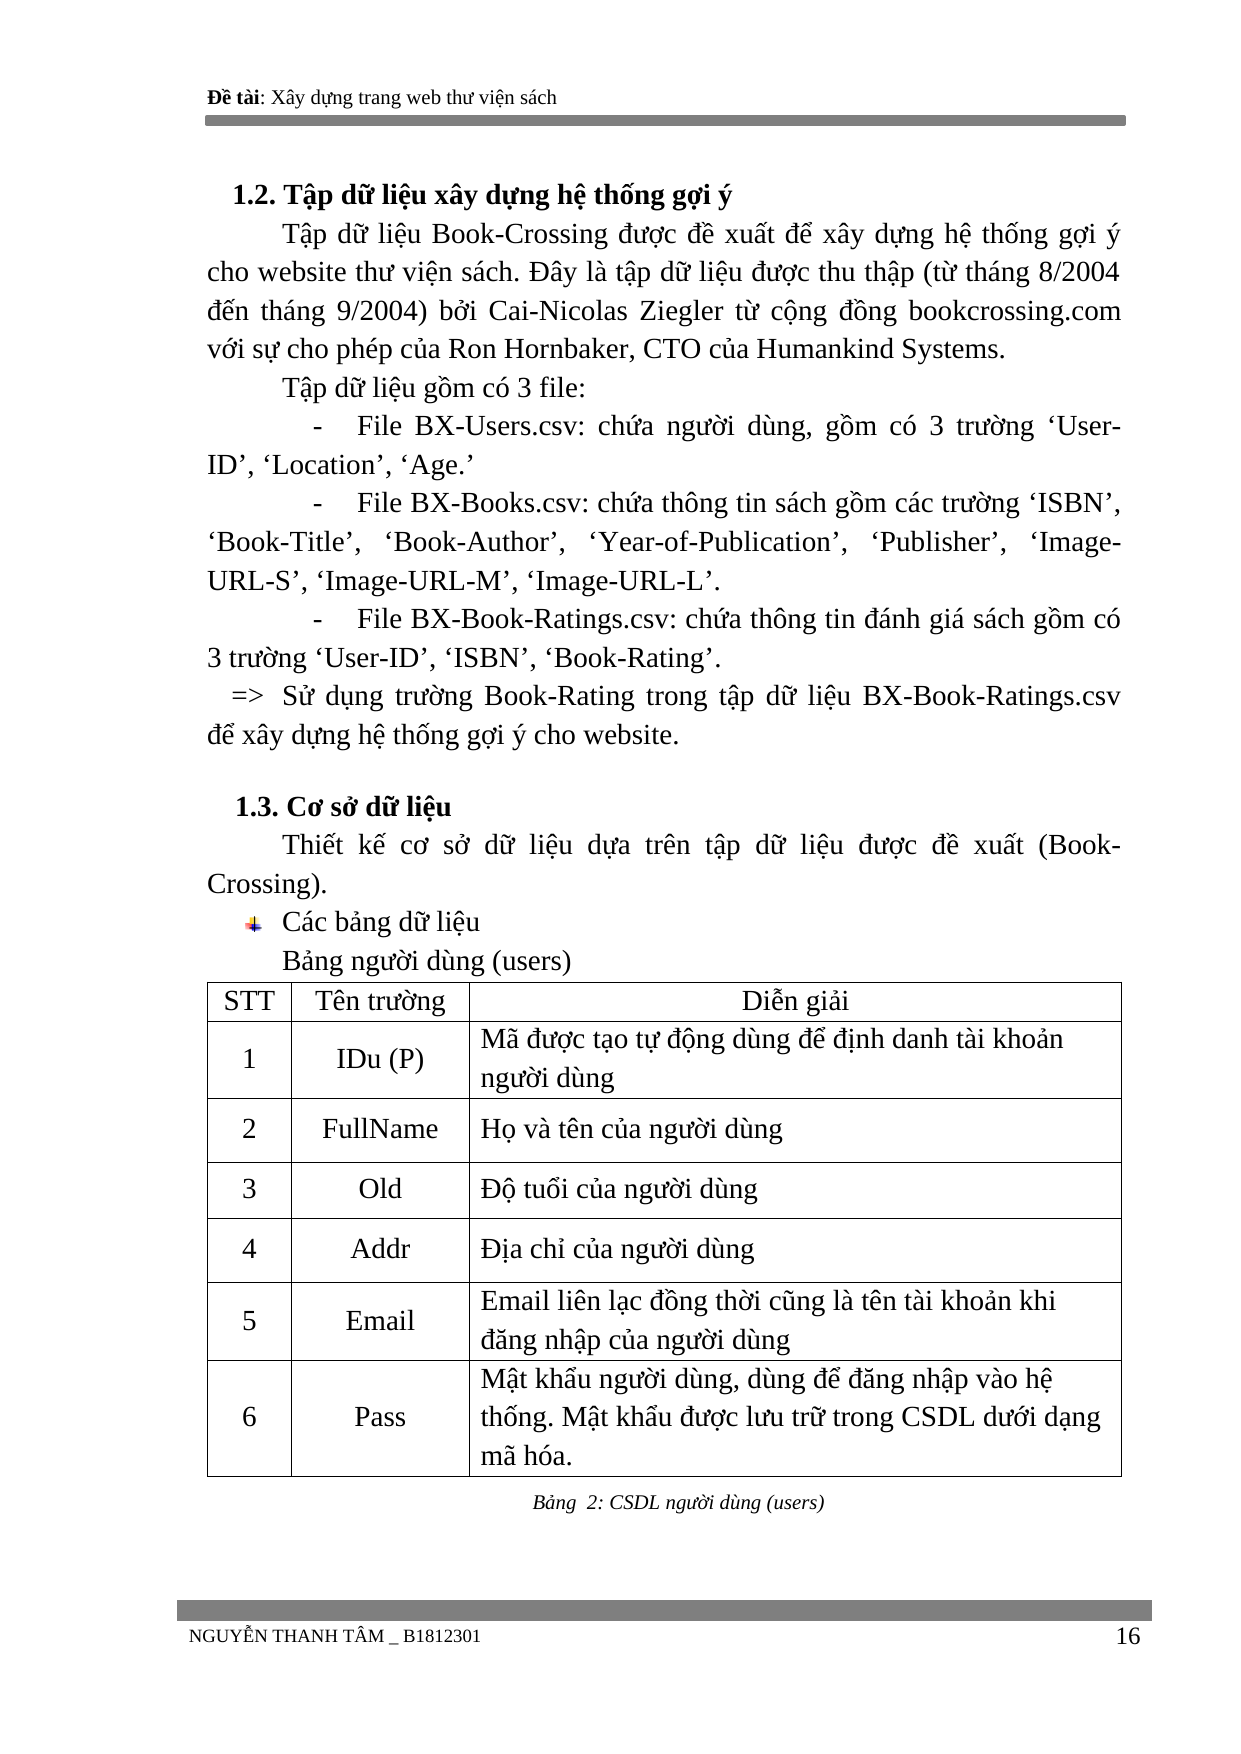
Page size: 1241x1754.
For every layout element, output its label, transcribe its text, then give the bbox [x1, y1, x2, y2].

subtitle 1.3. Cơ sở dữ liệu [207, 789, 1122, 822]
text Tập dữ liệu gồm có 3 file: [207, 370, 1122, 403]
text - File BX-Books.csv: chứa thông tin sách gồm các trường ‘ISBN’, ‘Book-Title’, ‘Book-Author’, ‘Year-of-Publication’, ‘Publisher’, ‘Image-URL-S’, ‘Image-URL-M’, ‘Image-URL-L’. [207, 486, 1122, 596]
table_cell Mật khẩu người dùng, dùng để đăng nhập vào hệ thống. Mật khẩu được lưu trữ trong CSDL dưới dạng mã hóa. [470, 1361, 1121, 1476]
table_header STT [208, 983, 291, 1021]
table_cell 6 [208, 1361, 291, 1476]
table_cell Độ tuổi của người dùng [470, 1163, 1121, 1218]
table_cell Email liên lạc đồng thời cũng là tên tài khoản khi đăng nhập của người dùng [470, 1283, 1121, 1360]
table_cell 1 [208, 1022, 291, 1098]
table_cell 2 [208, 1099, 291, 1162]
text Thiết kế cơ sở dữ liệu dựa trên tập dữ liệu được đề xuất (Book-Crossing). [207, 827, 1122, 899]
table_cell IDu (P) [292, 1022, 469, 1098]
text - File BX-Book-Ratings.csv: chứa thông tin đánh giá sách gồm có 3 trường ‘User-ID’, ‘ISBN’, ‘Book-Rating’. [207, 601, 1122, 673]
table_cell Họ và tên của người dùng [470, 1099, 1121, 1162]
text Bảng 2: CSDL người dùng (users) [207, 1489, 1122, 1514]
table_cell Addr [292, 1219, 469, 1282]
text Bảng người dùng (users) [282, 943, 1122, 977]
table_cell Địa chỉ của người dùng [470, 1219, 1121, 1282]
table_cell 5 [208, 1283, 291, 1360]
text => Sử dụng trường Book-Rating trong tập dữ liệu BX-Book-Ratings.csv để xây dựng hệ thống gợi ý cho website. [207, 678, 1122, 750]
subtitle 1.2. Tập dữ liệu xây dựng hệ thống gợi ý [207, 177, 1122, 211]
table_cell 3 [208, 1163, 291, 1218]
table_cell 4 [208, 1219, 291, 1282]
picture [245, 915, 262, 932]
table_cell Old [292, 1163, 469, 1218]
table_header Tên trường [292, 983, 469, 1021]
table_cell Mã được tạo tự động dùng để định danh tài khoản người dùng [470, 1022, 1121, 1098]
table_header Diễn giải [470, 983, 1121, 1021]
table_cell FullName [292, 1099, 469, 1162]
text Tập dữ liệu Book-Crossing được đề xuất để xây dựng hệ thống gợi ý cho website thư viện sách. Đây là tập dữ liệu được thu thập (từ tháng 8/2004 đến tháng 9/2004) bởi Cai-Nicolas Ziegler từ cộng đồng bookcrossing.com với sự cho phép của Ron Hornbaker, CTO của Humankind Systems. [207, 216, 1122, 365]
table_cell Pass [292, 1361, 469, 1476]
text - File BX-Users.csv: chứa người dùng, gồm có 3 trường ‘User-ID’, ‘Location’, ‘Age.’ [207, 408, 1122, 481]
list Các bảng dữ liệu [244, 904, 1122, 938]
table_cell Email [292, 1283, 469, 1360]
